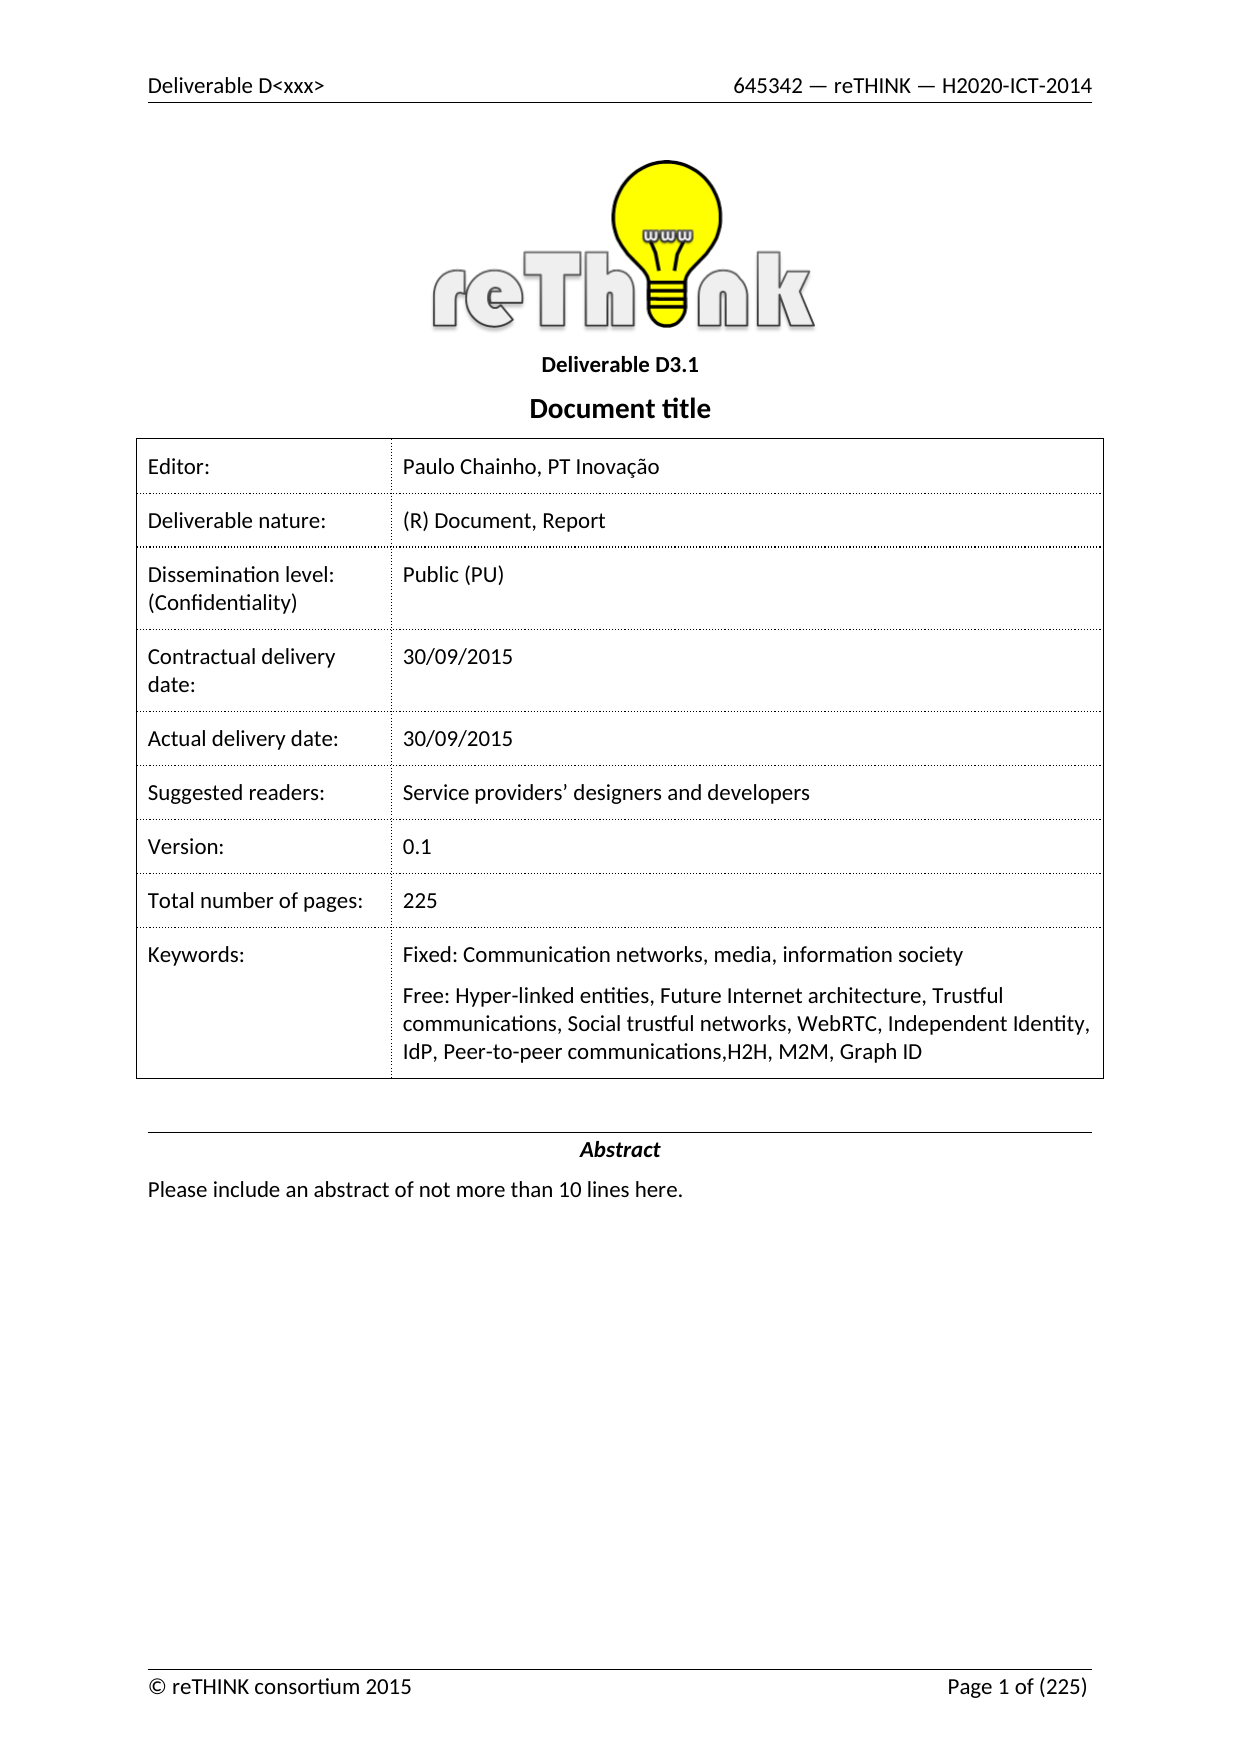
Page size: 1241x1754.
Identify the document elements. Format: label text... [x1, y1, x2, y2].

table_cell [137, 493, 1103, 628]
text Deliverable D3.1 [148, 350, 1092, 378]
text Document title [148, 390, 1092, 426]
picture [358, 160, 882, 338]
text Please include an abstract of not more than 10 lines here. [148, 1175, 1092, 1203]
text Abstract [148, 1133, 1092, 1163]
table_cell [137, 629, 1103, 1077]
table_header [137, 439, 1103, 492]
